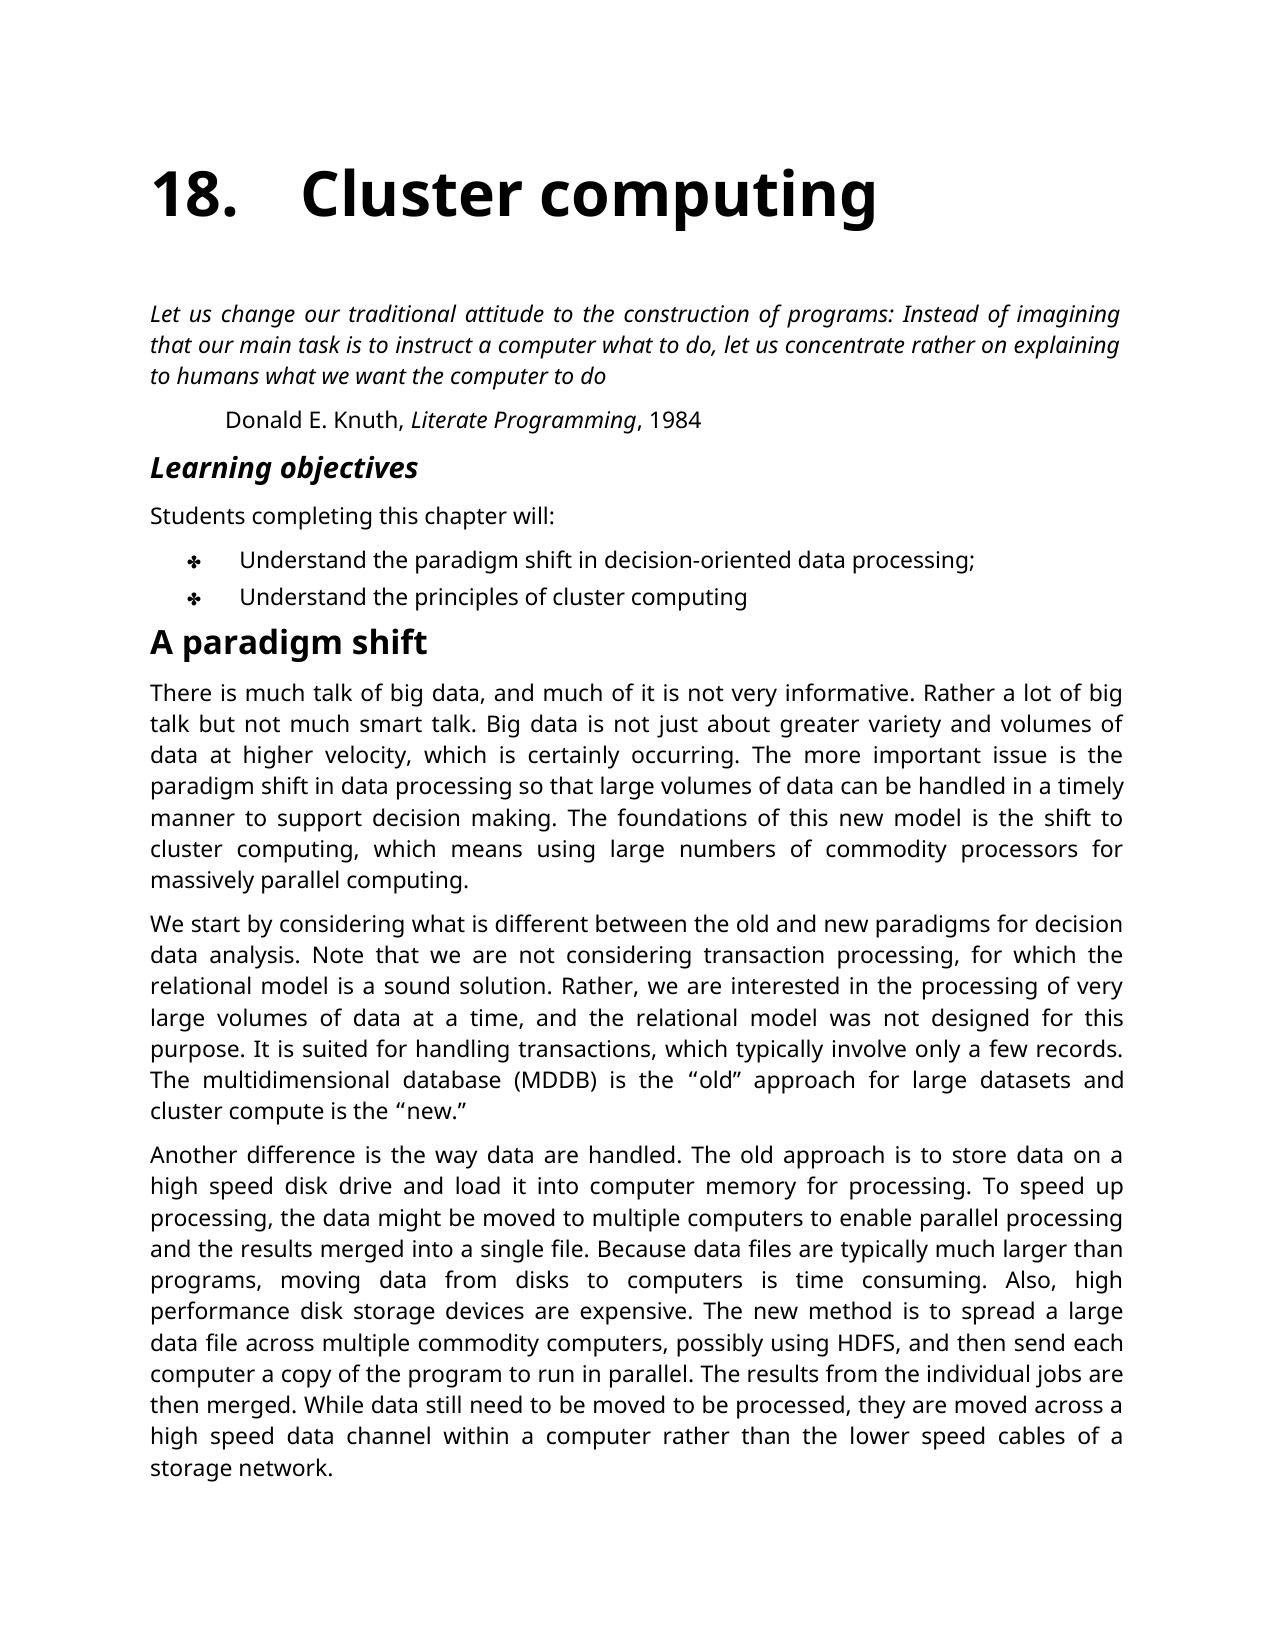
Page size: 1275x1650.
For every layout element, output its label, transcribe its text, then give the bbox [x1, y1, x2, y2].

text Donald E. Knuth, Literate Programming, 1984 [150, 404, 1125, 435]
text We start by considering what is different between the old and new paradigms for decision data analysis. Note that we are not considering transaction processing, for which the relational model is a sound solution. Rather, we are interested in the processing of very large volumes of data at a time, and the relational model was not designed for this purpose. It is suited for handling transactions, which typically involve only a few records. The multidimensional database (MDDB) is the “old” approach for large datasets and cluster compute is the “new.” [150, 908, 1125, 1126]
text Another difference is the way data are handled. The old approach is to store data on a high speed disk drive and load it into computer memory for processing. To speed up processing, the data might be moved to multiple computers to enable parallel processing and the results merged into a single file. Because data files are typically much larger than programs, moving data from disks to computers is time consuming. Also, high performance disk storage devices are expensive. The new method is to spread a large data file across multiple commodity computers, possibly using HDFS, and then send each computer a copy of the program to run in parallel. The results from the individual jobs are then merged. While data still need to be moved to be processed, they are moved across a high speed data channel within a computer rather than the lower speed cables of a storage network. [150, 1139, 1125, 1483]
text There is much talk of big data, and much of it is not very informative. Rather a lot of big talk but not much smart talk. Big data is not just about greater variety and volumes of data at higher velocity, which is certainly occurring. The more important issue is the paradigm shift in data processing so that large volumes of data can be handled in a timely manner to support decision making. The foundations of this new model is the shift to cluster computing, which means using large numbers of commodity processors for massively parallel computing. [150, 676, 1125, 895]
list Understand the principles of cluster computing [187, 581, 1125, 612]
subtitle A paradigm shift [150, 618, 1125, 664]
text Let us change our traditional attitude to the construction of programs: Instead of imagining that our main task is to instruct a computer what to do, let us concentrate rather on explaining to humans what we want the computer to do [150, 298, 1125, 391]
list Understand the paradigm shift in decision-oriented data processing; [187, 543, 1125, 575]
title 18. Cluster computing [150, 150, 1125, 235]
text Students completing this chapter will: [150, 500, 1125, 531]
subtitle Learning objectives [150, 448, 1125, 487]
